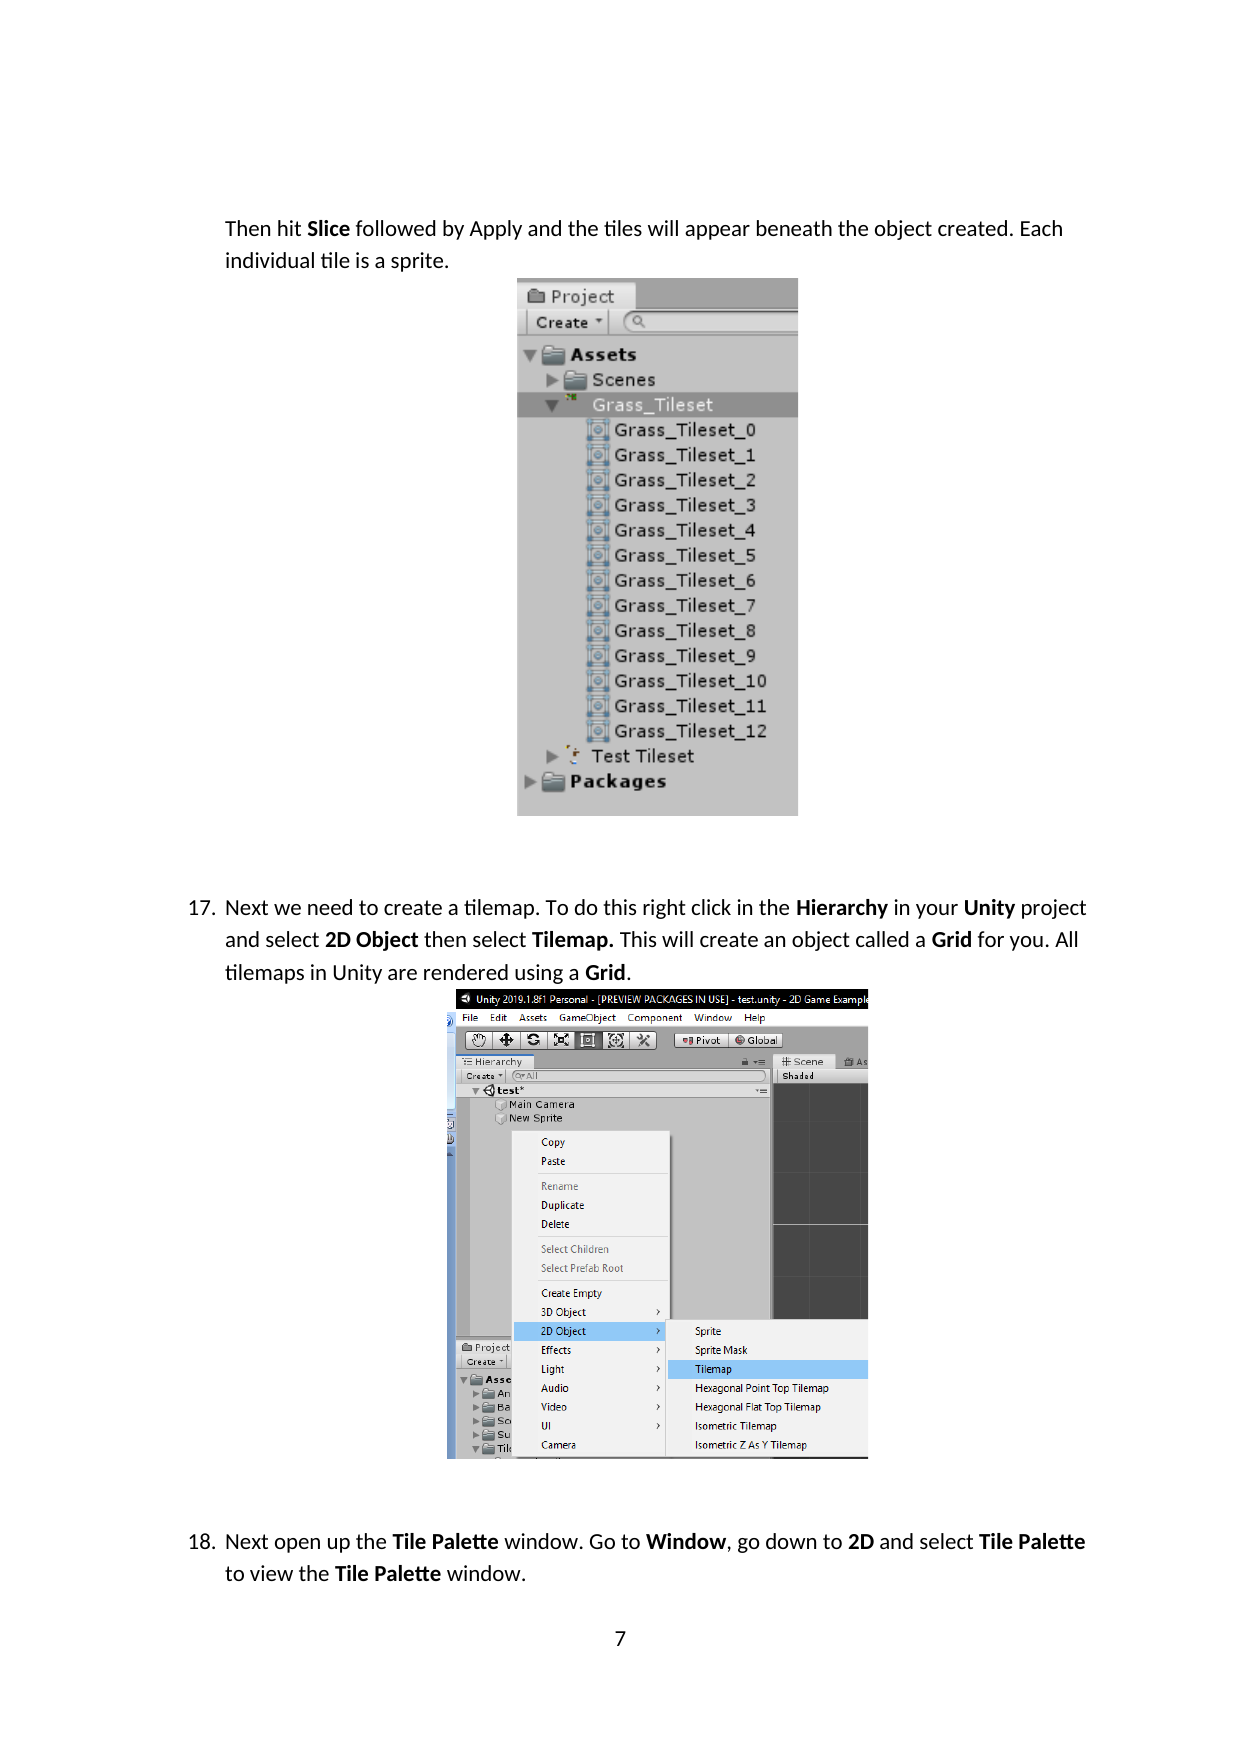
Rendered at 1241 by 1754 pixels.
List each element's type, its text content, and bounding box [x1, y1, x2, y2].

picture [447, 989, 869, 1459]
picture [517, 278, 799, 816]
list Next open up the Tile Palette window. Go to Window, go down to 2D and select Tile Palette to view the Tile Palette window. [187, 1527, 1090, 1587]
list Then hit Slice followed by Apply and the tiles will appear beneath the object created. Each individual tile is a sprite. [225, 214, 1090, 274]
list Next we need to create a tilemap. To do this right click in the Hierarchy in your Unity project and select 2D Object then select Tilemap. This will create an object called a Grid for you. All tilemaps in Unity are rendered using a Grid. [187, 893, 1090, 986]
